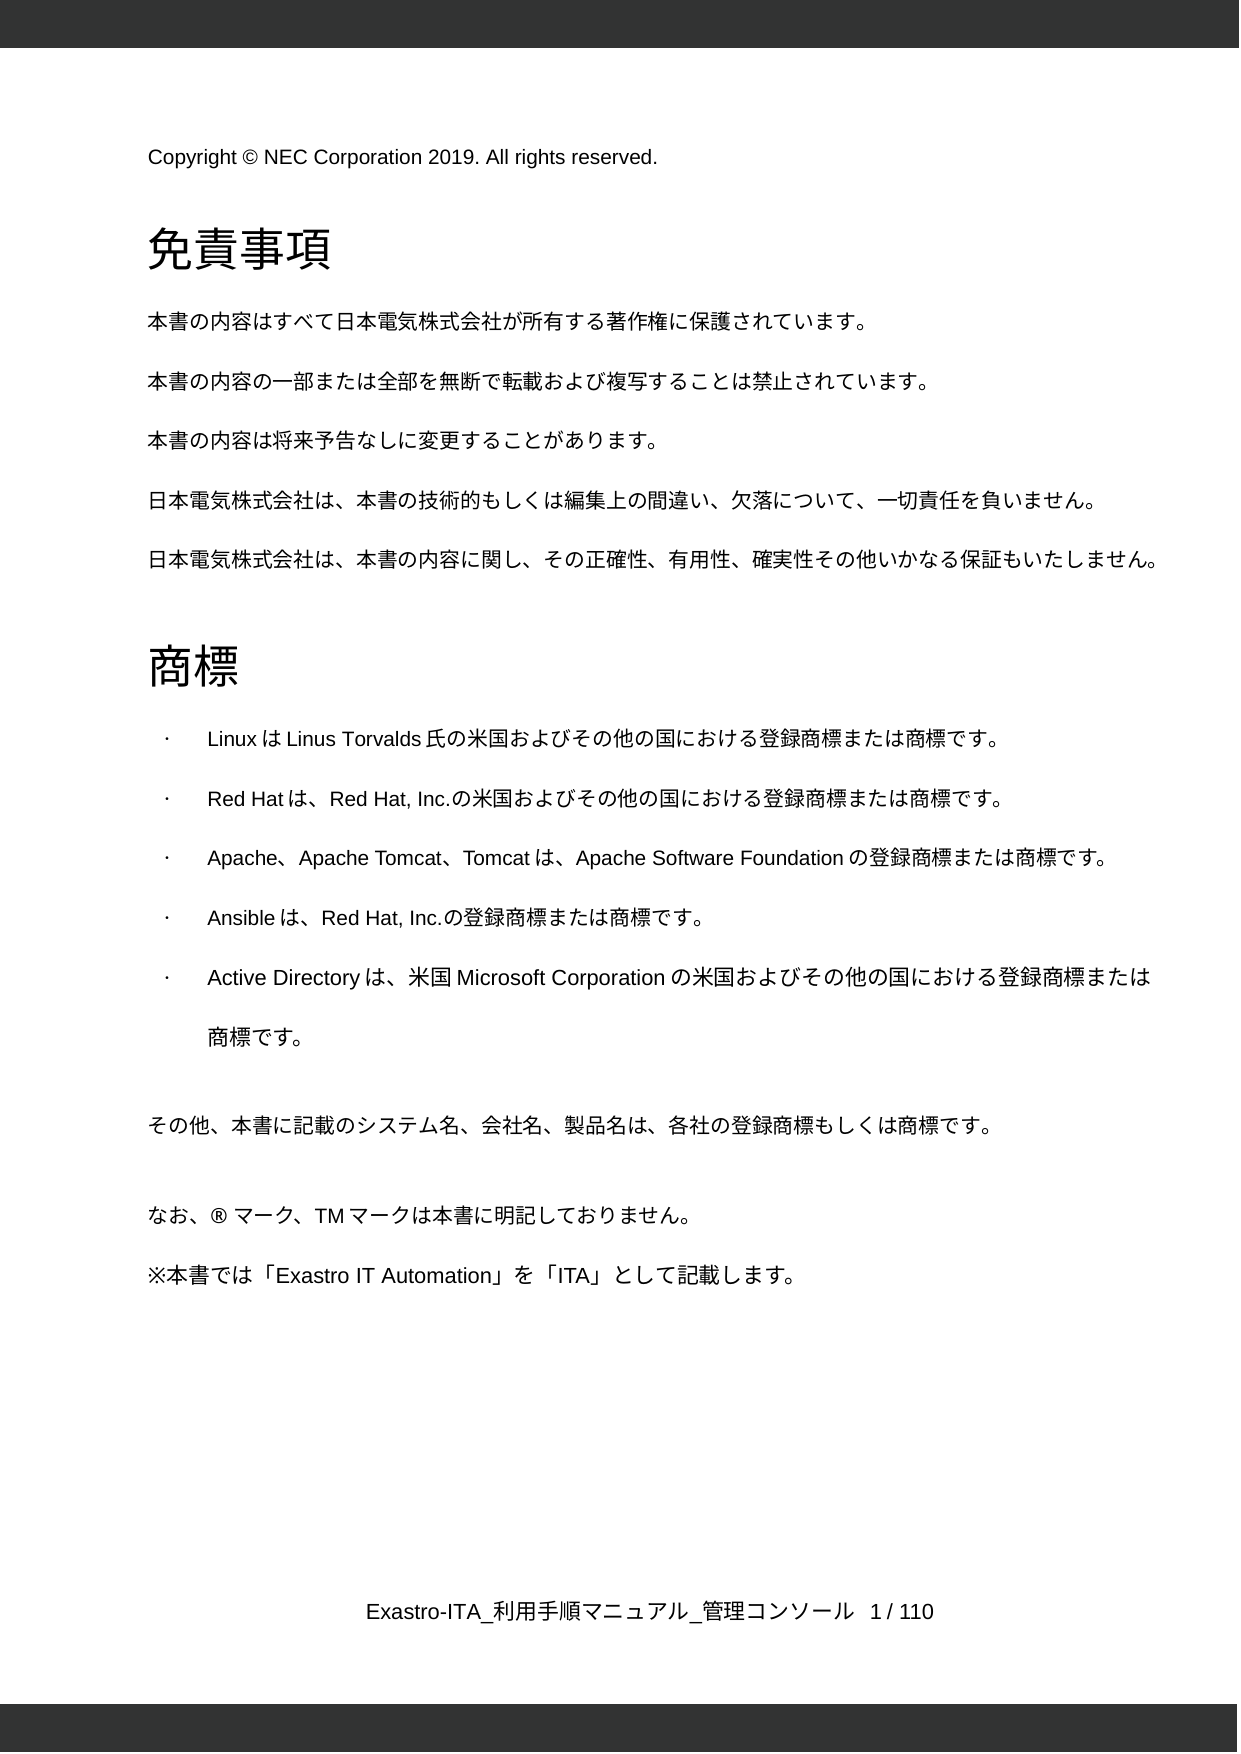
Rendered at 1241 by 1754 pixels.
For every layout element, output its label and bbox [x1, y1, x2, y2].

picture [0, 0, 1239, 48]
picture [0, 1704, 1237, 1752]
